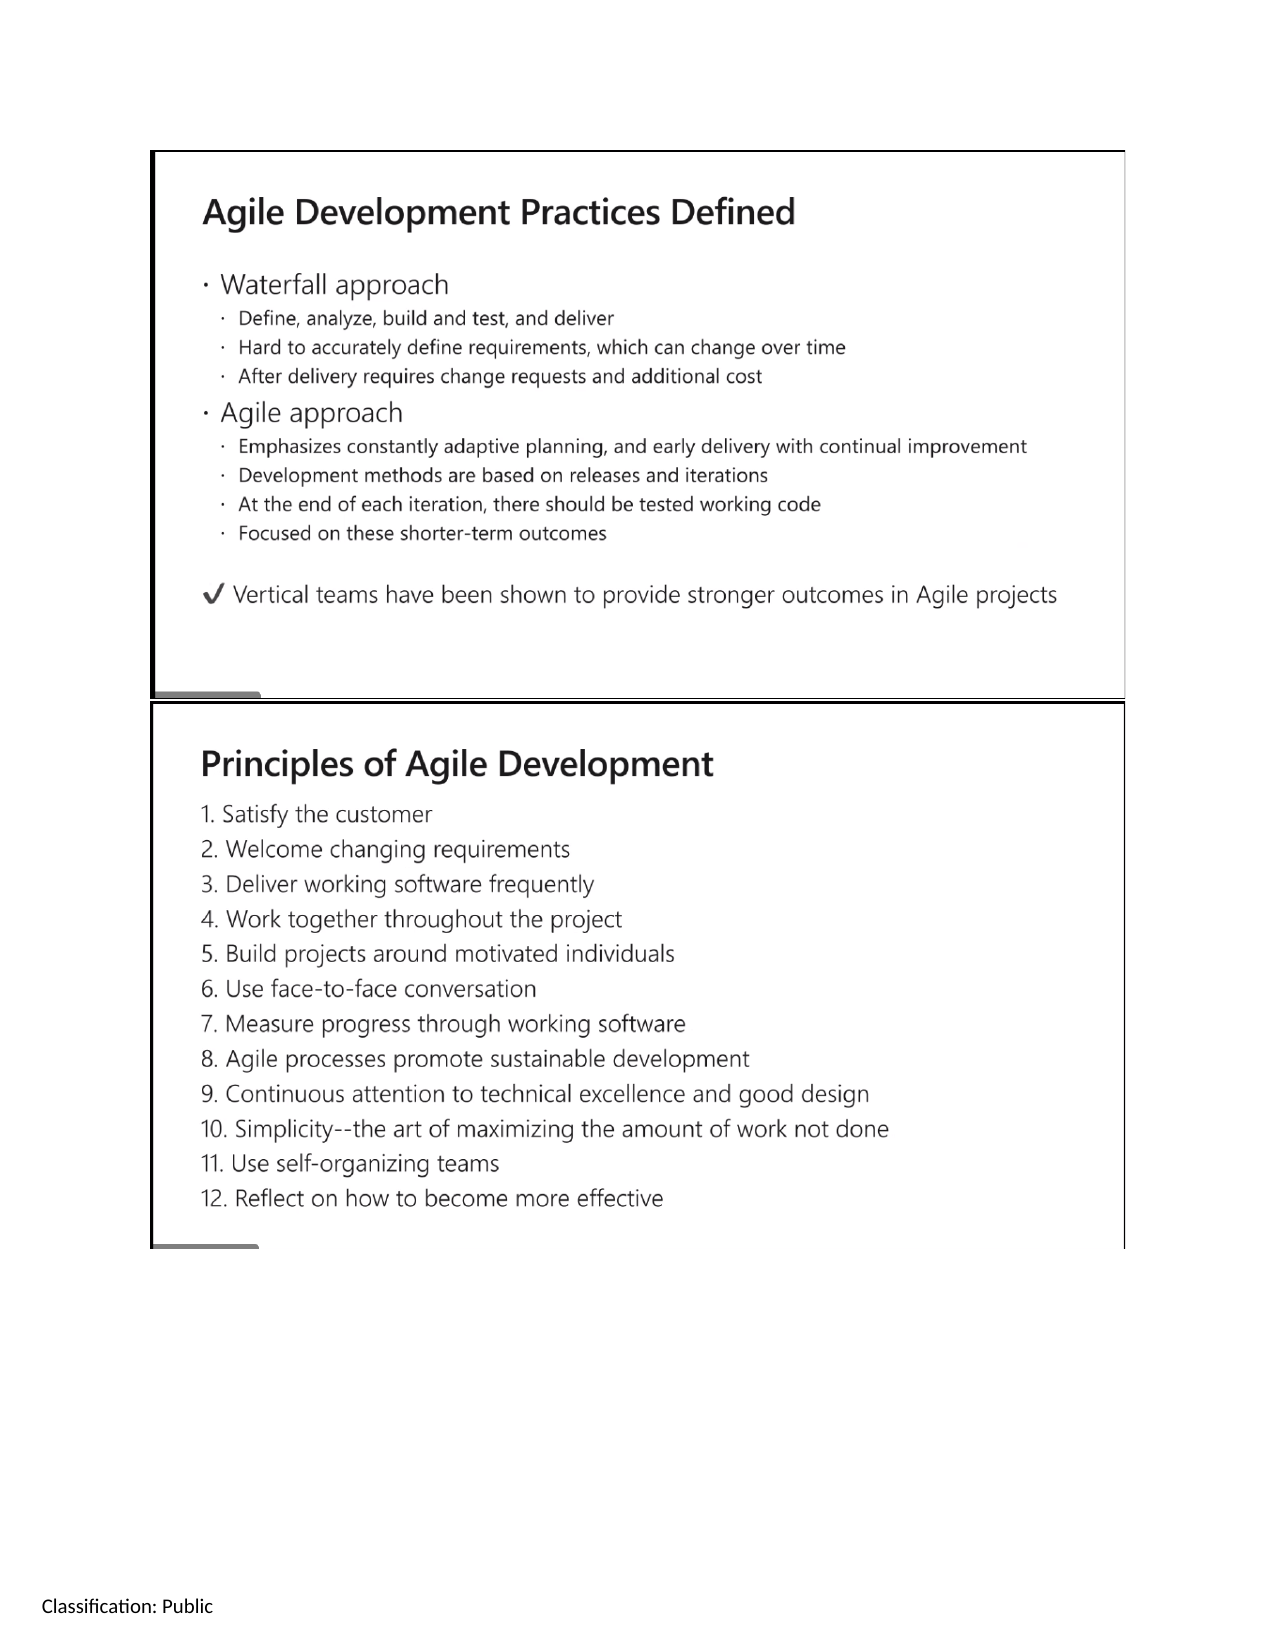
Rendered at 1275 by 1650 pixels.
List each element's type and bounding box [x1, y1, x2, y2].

picture [150, 150, 1125, 699]
picture [150, 701, 1125, 1249]
